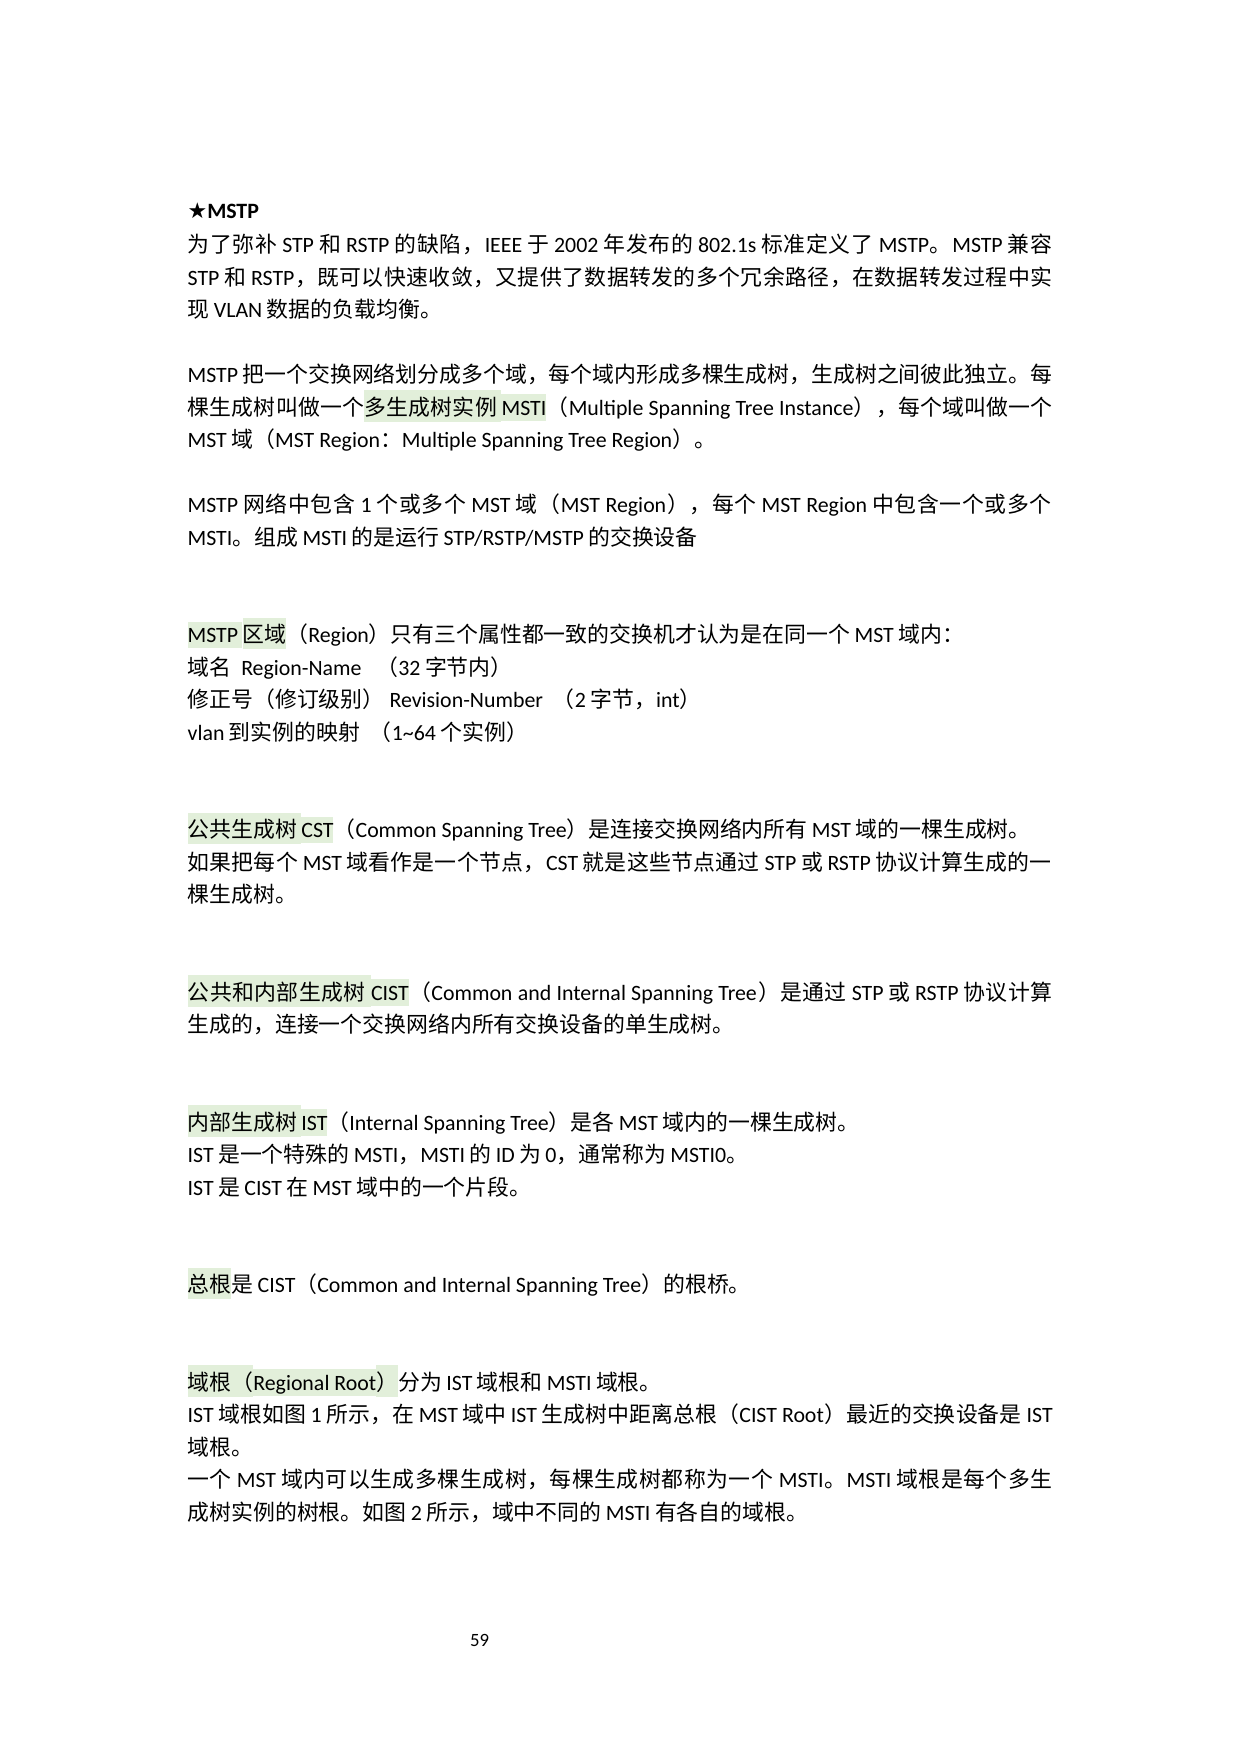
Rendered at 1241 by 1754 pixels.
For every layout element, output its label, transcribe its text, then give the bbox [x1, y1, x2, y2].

text 如果把每个MST域看作是一个节点，CST就是这些节点通过STP或RSTP协议计算生成的一棵生成树。 [187, 844, 1053, 909]
text MSTP网络中包含1个或多个MST域（MST Region），每个MST Region中包含一个或多个MSTI。组成MSTI的是运行STP/RSTP/MSTP的交换设备 [187, 487, 1053, 552]
text 公共生成树CST（Common Spanning Tree）是连接交换网络内所有MST域的一棵生成树。 [187, 812, 1053, 844]
text vlan到实例的映射 （1~64个实例） [187, 714, 1053, 747]
text 一个MST域内可以生成多棵生成树，每棵生成树都称为一个MSTI。MSTI域根是每个多生成树实例的树根。如图2所示，域中不同的MSTI有各自的域根。 [187, 1462, 1053, 1527]
text 修正号（修订级别） Revision-Number （2字节，int） [187, 682, 1053, 714]
text MSTP把一个交换网络划分成多个域，每个域内形成多棵生成树，生成树之间彼此独立。每棵生成树叫做一个多生成树实例MSTI（Multiple Spanning Tree Instance），每个域叫做一个MST域（MST Region：Multiple Spanning Tree Region）。 [187, 357, 1053, 454]
text 内部生成树IST（Internal Spanning Tree）是各MST域内的一棵生成树。 [187, 1104, 1053, 1137]
text 公共和内部生成树CIST（Common and Internal Spanning Tree）是通过STP或RSTP协议计算生成的，连接一个交换网络内所有交换设备的单生成树。 [187, 974, 1053, 1039]
text IST是一个特殊的MSTI，MSTI的ID为0，通常称为MSTI0。 [187, 1137, 1053, 1169]
text MSTP区域（Region）只有三个属性都一致的交换机才认为是在同一个MST域内： [187, 617, 1053, 649]
text IST域根如图1所示，在MST域中IST生成树中距离总根（CIST Root）最近的交换设备是IST域根。 [187, 1397, 1053, 1462]
text ★MSTP [187, 194, 1053, 227]
text 总根是CIST（Common and Internal Spanning Tree）的根桥。 [187, 1267, 1053, 1299]
text 为了弥补STP和RSTP的缺陷，IEEE于2002年发布的802.1s标准定义了MSTP。MSTP兼容STP和RSTP，既可以快速收敛，又提供了数据转发的多个冗余路径，在数据转发过程中实现VLAN数据的负载均衡。 [187, 227, 1053, 324]
text 域名 Region-Name （32字节内） [187, 649, 1053, 682]
text IST是CIST在MST域中的一个片段。 [187, 1169, 1053, 1202]
text 域根（Regional Root）分为IST域根和MSTI域根。 [187, 1364, 1053, 1397]
